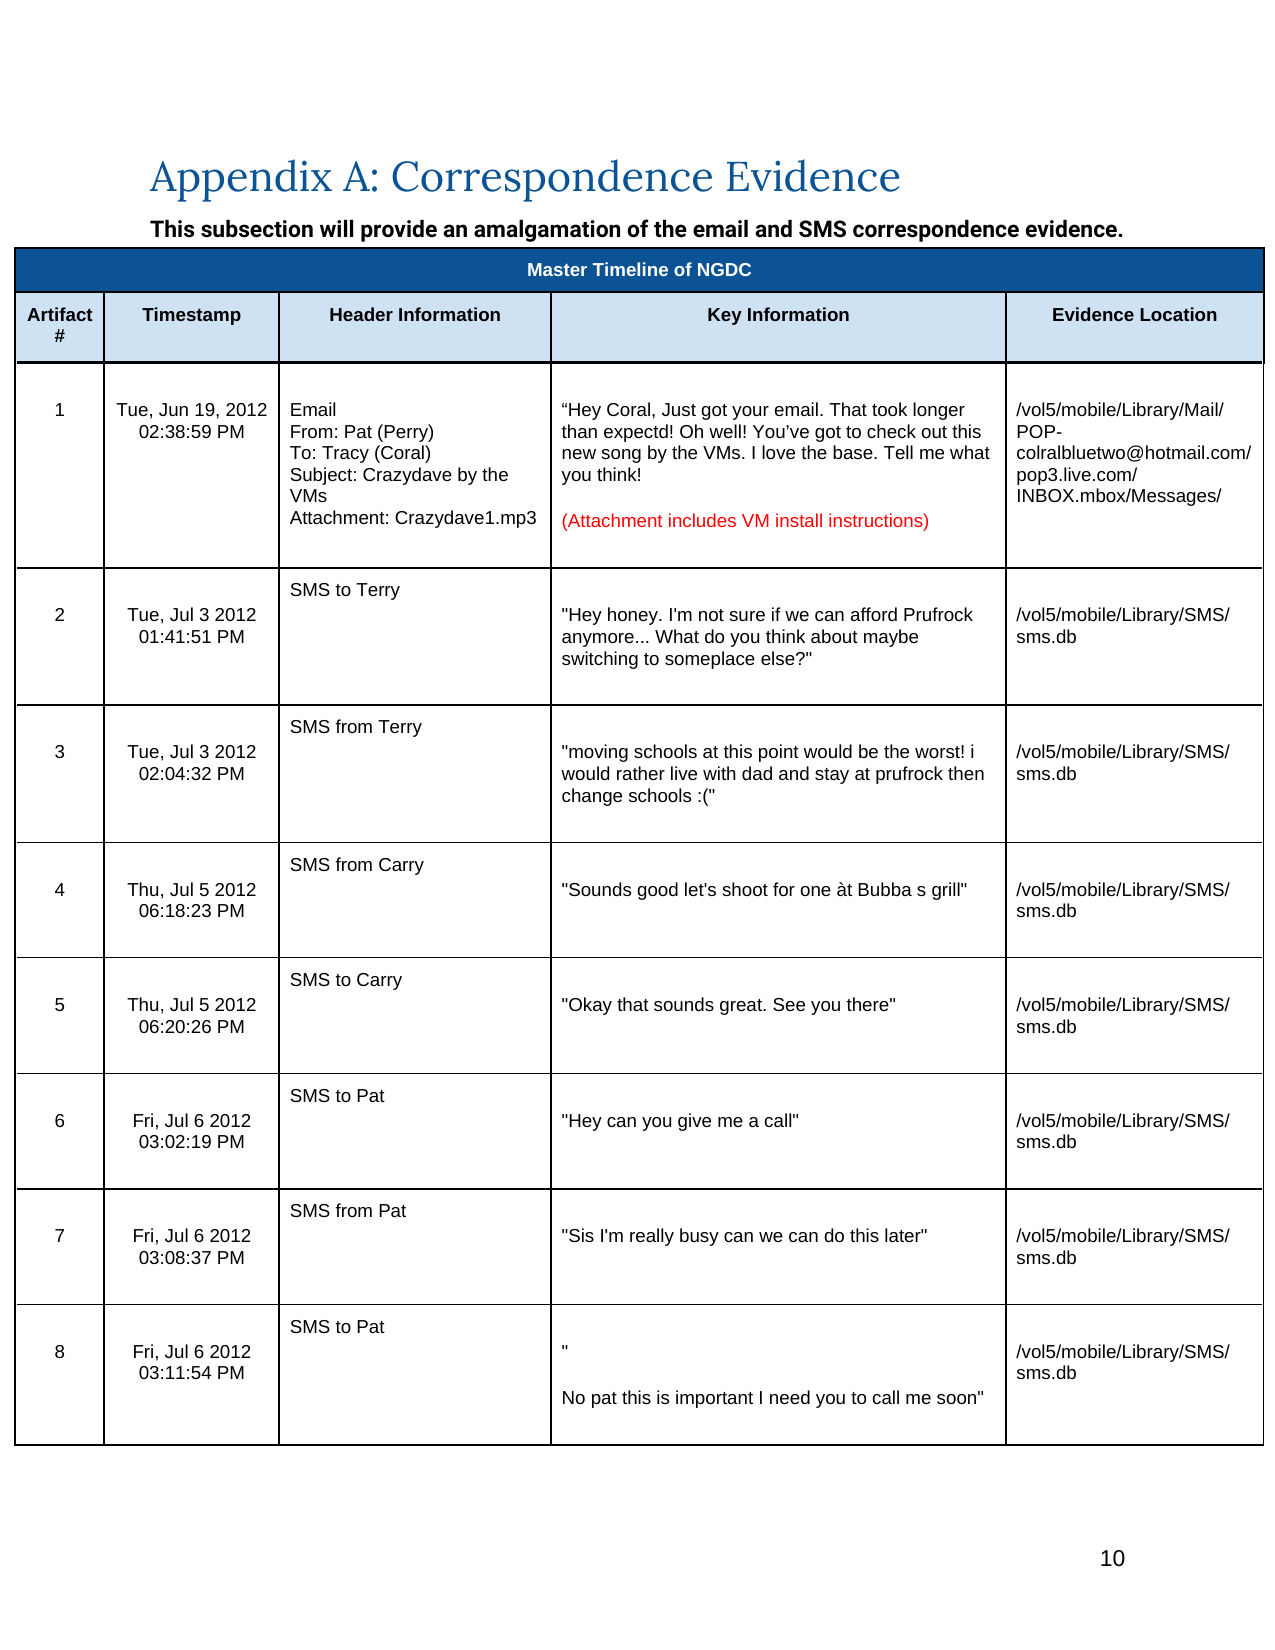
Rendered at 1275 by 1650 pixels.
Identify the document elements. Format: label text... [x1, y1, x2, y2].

table_cell Key Information [552, 293, 1005, 361]
table_cell Fri, Jul 6 2012 03:02:19 PM [105, 1074, 278, 1188]
table_cell “Hey Coral, Just got your email. That took longer than expectd! Oh well! You’ve got to check out this new song by the VMs. I love the base. Tell me what you think! (Attachment includes VM install instructions) [552, 364, 1005, 567]
table_cell /vol5/mobile/Library/SMS/sms.db [1007, 704, 1263, 841]
subtitle Appendix A: Correspondence Evidence [150, 150, 1125, 203]
table_cell SMS from Carry [280, 843, 550, 957]
table_cell /vol5/mobile/Library/SMS/sms.db [1007, 1188, 1263, 1303]
table_cell "Hey can you give me a call" [552, 1074, 1005, 1188]
table_cell /vol5/mobile/Library/SMS/sms.db [1007, 841, 1263, 957]
table_cell "Hey honey. I'm not sure if we can afford Prufrock anymore... What do you think about maybe switching to someplace else?" [552, 569, 1005, 704]
table_cell Thu, Jul 5 2012 06:18:23 PM [105, 843, 278, 957]
table_cell 3 [16, 705, 103, 841]
table_header Master Timeline of NGDC [16, 249, 1263, 291]
table_cell 6 [16, 1074, 103, 1188]
table_cell Thu, Jul 5 2012 06:20:26 PM [105, 958, 278, 1072]
table_cell /vol5/mobile/Library/SMS/sms.db [1007, 567, 1263, 704]
table_cell "Sounds good let's shoot for one àt Bubba s grill" [552, 843, 1005, 957]
table_cell Evidence Location [1007, 293, 1263, 361]
table_cell 4 [16, 843, 103, 957]
table_cell SMS to Pat [280, 1074, 550, 1188]
table_cell "Sis I'm really busy can we can do this later" [552, 1190, 1005, 1303]
table_cell "moving schools at this point would be the worst! i would rather live with dad and stay at prufrock then change schools :(" [552, 706, 1005, 841]
table_cell /vol5/mobile/Library/SMS/sms.db [1007, 1073, 1263, 1188]
table_cell " No pat this is important I need you to call me soon" [552, 1305, 1005, 1444]
table_cell SMS from Pat [280, 1190, 550, 1303]
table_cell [1007, 1304, 1263, 1444]
table_cell Fri, Jul 6 2012 03:08:37 PM [105, 1190, 278, 1303]
table_cell /vol5/mobile/Library/Mail/POP-colralbluetwo@hotmail.com/pop3.live.com/INBOX.mbox/Messages/ [1007, 361, 1263, 567]
table_cell Tue, Jun 19, 2012 02:38:59 PM [105, 364, 278, 567]
table_cell "Okay that sounds great. See you there" [552, 958, 1005, 1072]
table_cell Timestamp [105, 293, 278, 361]
table_cell 8 [16, 1305, 103, 1444]
table_cell Header Information [280, 293, 550, 361]
table_cell 5 [16, 958, 103, 1072]
table_cell Tue, Jul 3 2012 02:04:32 PM [105, 706, 278, 841]
table_cell Fri, Jul 6 2012 03:11:54 PM [105, 1305, 278, 1444]
text This subsection will provide an amalgamation of the email and SMS correspondence evidence. [150, 216, 1125, 243]
table_cell SMS to Terry [280, 569, 550, 704]
table_cell /vol5/mobile/Library/SMS/sms.db [1007, 957, 1263, 1072]
table_cell 2 [16, 568, 103, 704]
table_cell SMS to Carry [280, 958, 550, 1072]
table_cell SMS to Pat [280, 1305, 550, 1444]
table_cell SMS from Terry [280, 706, 550, 841]
table_cell Tue, Jul 3 2012 01:41:51 PM [105, 569, 278, 704]
table_cell 7 [16, 1189, 103, 1303]
table_cell Email From: Pat (Perry) To: Tracy (Coral) Subject: Crazydave by the VMs Attachment: Crazydave1.mp3 [280, 364, 550, 567]
table_cell 1 [16, 362, 103, 567]
table_cell Artifact # [16, 293, 103, 361]
